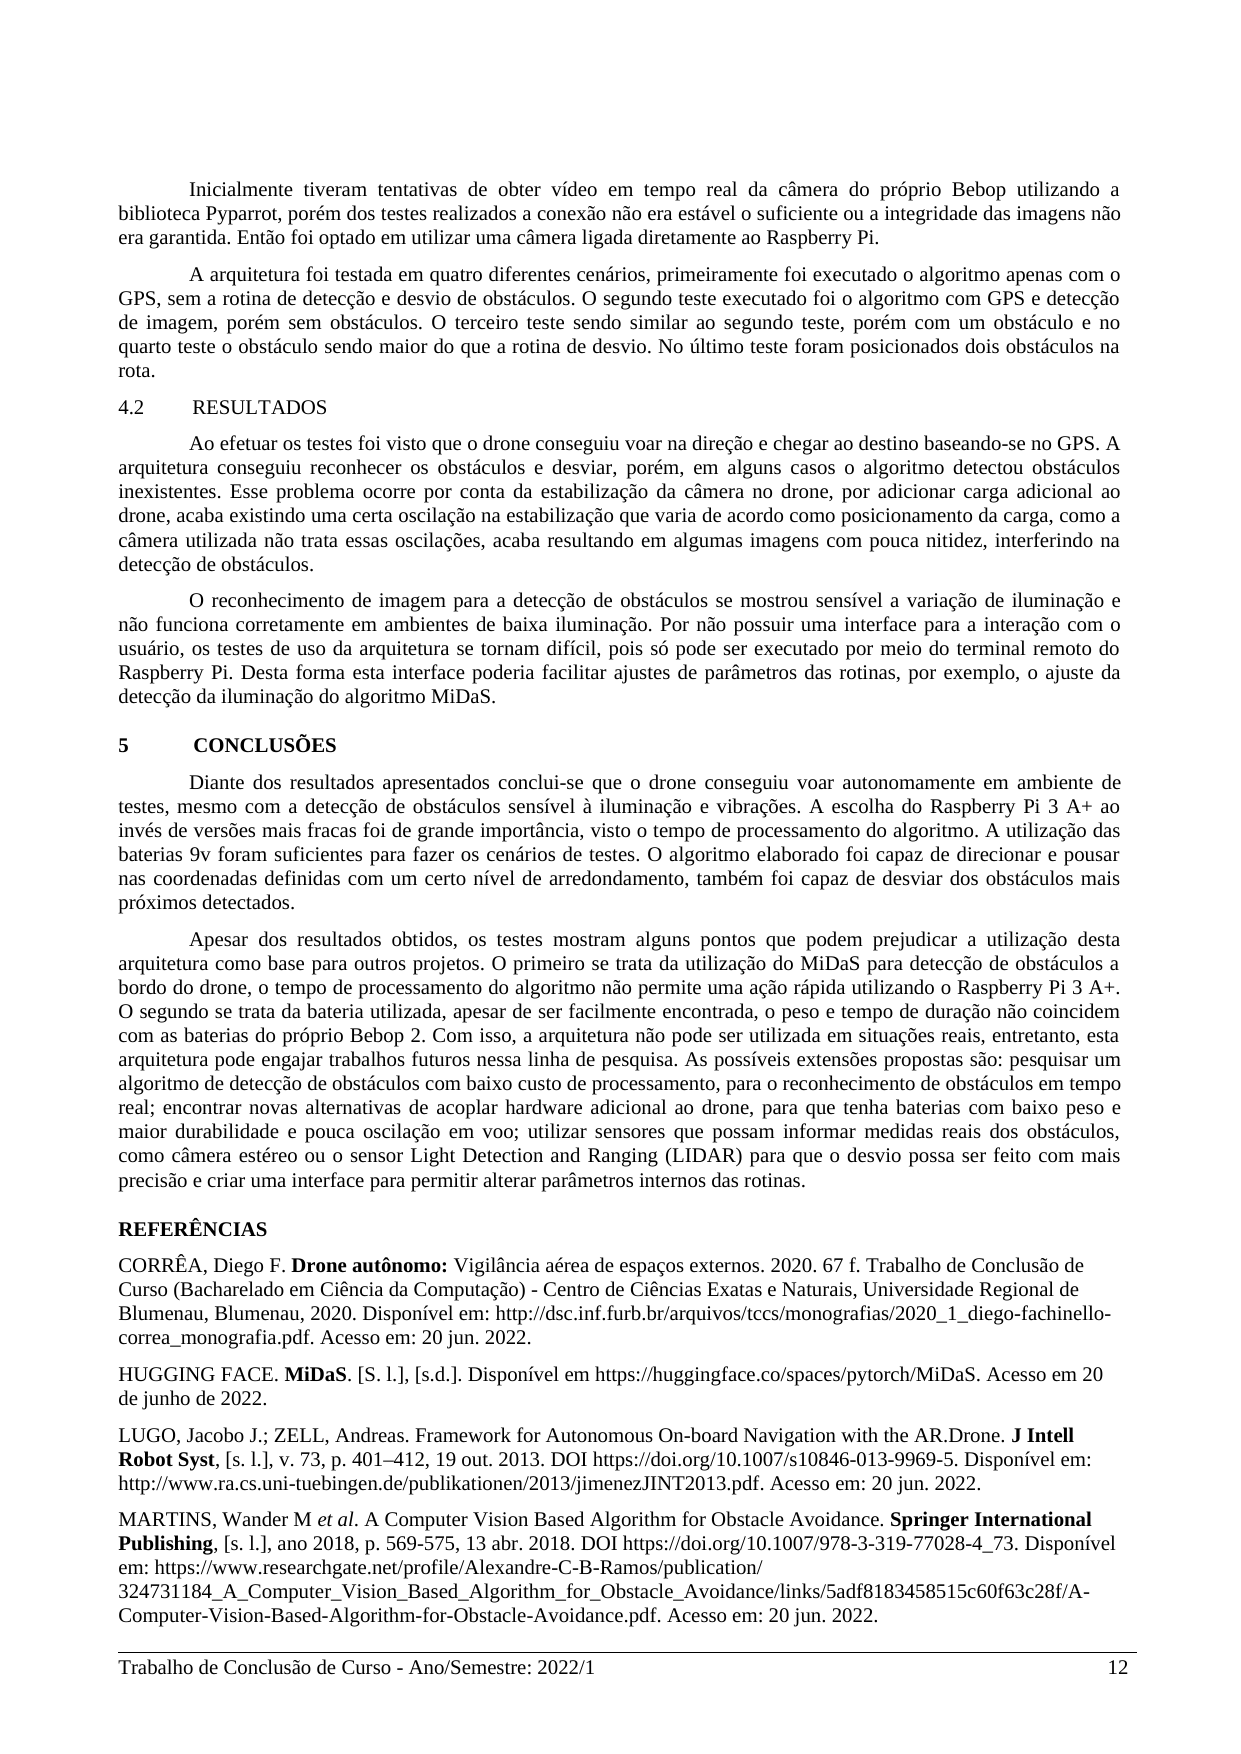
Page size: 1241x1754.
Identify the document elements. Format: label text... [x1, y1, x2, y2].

subtitle CONCLUSÕES [118, 733, 1122, 757]
text Apesar dos resultados obtidos, os testes mostram alguns pontos que podem prejudicar a utilização desta arquitetura como base para outros projetos. O primeiro se trata da utilização do MiDaS para detecção de obstáculos a bordo do drone, o tempo de processamento do algoritmo não permite uma ação rápida utilizando o Raspberry Pi 3 A+. O segundo se trata da bateria utilizada, apesar de ser facilmente encontrada, o peso e tempo de duração não coincidem com as baterias do próprio Bebop 2. Com isso, a arquitetura não pode ser utilizada em situações reais, entretanto, esta arquitetura pode engajar trabalhos futuros nessa linha de pesquisa. As possíveis extensões propostas são: pesquisar um algoritmo de detecção de obstáculos com baixo custo de processamento, para o reconhecimento de obstáculos em tempo real; encontrar novas alternativas de acoplar hardware adicional ao drone, para que tenha baterias com baixo peso e maior durabilidade e pouca oscilação em voo; utilizar sensores que possam informar medidas reais dos obstáculos, como câmera estéreo ou o sensor Light Detection and Ranging (LIDAR) para que o desvio possa ser feito com mais precisão e criar uma interface para permitir alterar parâmetros internos das rotinas. [118, 927, 1122, 1192]
text Inicialmente tiveram tentativas de obter vídeo em tempo real da câmera do próprio Bebop utilizando a biblioteca Pyparrot, porém dos testes realizados a conexão não era estável o suficiente ou a integridade das imagens não era garantida. Então foi optado em utilizar uma câmera ligada diretamente ao Raspberry Pi. [118, 177, 1122, 249]
text HUGGING FACE. MiDaS. [S. l.], [s.d.]. Disponível em https://huggingface.co/spaces/pytorch/MiDaS. Acesso em 20 de junho de 2022. [118, 1362, 1122, 1410]
text A arquitetura foi testada em quatro diferentes cenários, primeiramente foi executado o algoritmo apenas com o GPS, sem a rotina de detecção e desvio de obstáculos. O segundo teste executado foi o algoritmo com GPS e detecção de imagem, porém sem obstáculos. O terceiro teste sendo similar ao segundo teste, porém com um obstáculo e no quarto teste o obstáculo sendo maior do que a rotina de desvio. No último teste foram posicionados dois obstáculos na rota. [118, 262, 1122, 382]
subtitle RESULTADOS [118, 395, 1122, 419]
text LUGO, Jacobo J.; ZELL, Andreas. Framework for Autonomous On-board Navigation with the AR.Drone. J Intell Robot Syst, [s. l.], v. 73, p. 401–412, 19 out. 2013. DOI https://doi.org/10.1007/s10846-013-9969-5. Disponível em: http://www.ra.cs.uni-tuebingen.de/publikationen/2013/jimenezJINT2013.pdf. Acesso em: 20 jun. 2022. [118, 1422, 1122, 1495]
text Diante dos resultados apresentados conclui-se que o drone conseguiu voar autonomamente em ambiente de testes, mesmo com a detecção de obstáculos sensível à iluminação e vibrações. A escolha do Raspberry Pi 3 A+ ao invés de versões mais fracas foi de grande importância, visto o tempo de processamento do algoritmo. A utilização das baterias 9v foram suficientes para fazer os cenários de testes. O algoritmo elaborado foi capaz de direcionar e pousar nas coordenadas definidas com um certo nível de arredondamento, também foi capaz de desviar dos obstáculos mais próximos detectados. [118, 770, 1122, 914]
text O reconhecimento de imagem para a detecção de obstáculos se mostrou sensível a variação de iluminação e não funciona corretamente em ambientes de baixa iluminação. Por não possuir uma interface para a interação com o usuário, os testes de uso da arquitetura se tornam difícil, pois só pode ser executado por meio do terminal remoto do Raspberry Pi. Desta forma esta interface poderia facilitar ajustes de parâmetros das rotinas, por exemplo, o ajuste da detecção da iluminação do algoritmo MiDaS. [118, 588, 1122, 708]
text MARTINS, Wander M et al. A Computer Vision Based Algorithm for Obstacle Avoidance. Springer International Publishing, [s. l.], ano 2018, p. 569-575, 13 abr. 2018. DOI https://doi.org/10.1007/978-3-319-77028-4_73. Disponível em: https://www.researchgate.net/profile/Alexandre-C-B-Ramos/publication/324731184_A_Computer_Vision_Based_Algorithm_for_Obstacle_Avoidance/links/5adf8183458515c60f63c28f/A-Computer-Vision-Based-Algorithm-for-Obstacle-Avoidance.pdf. Acesso em: 20 jun. 2022. [118, 1507, 1122, 1627]
text Ao efetuar os testes foi visto que o drone conseguiu voar na direção e chegar ao destino baseando-se no GPS. A arquitetura conseguiu reconhecer os obstáculos e desviar, porém, em alguns casos o algoritmo detectou obstáculos inexistentes. Esse problema ocorre por conta da estabilização da câmera no drone, por adicionar carga adicional ao drone, acaba existindo uma certa oscilação na estabilização que varia de acordo como posicionamento da carga, como a câmera utilizada não trata essas oscilações, acaba resultando em algumas imagens com pouca nitidez, interferindo na detecção de obstáculos. [118, 431, 1122, 576]
text CORRÊA, Diego F. Drone autônomo: Vigilância aérea de espaços externos. 2020. 67 f. Trabalho de Conclusão de Curso (Bacharelado em Ciência da Computação) - Centro de Ciências Exatas e Naturais, Universidade Regional de Blumenau, Blumenau, 2020. Disponível em: http://dsc.inf.furb.br/arquivos/tccs/monografias/2020_1_diego-fachinello-correa_monografia.pdf. Acesso em: 20 jun. 2022. [118, 1253, 1122, 1349]
text Referências [118, 1217, 1122, 1241]
